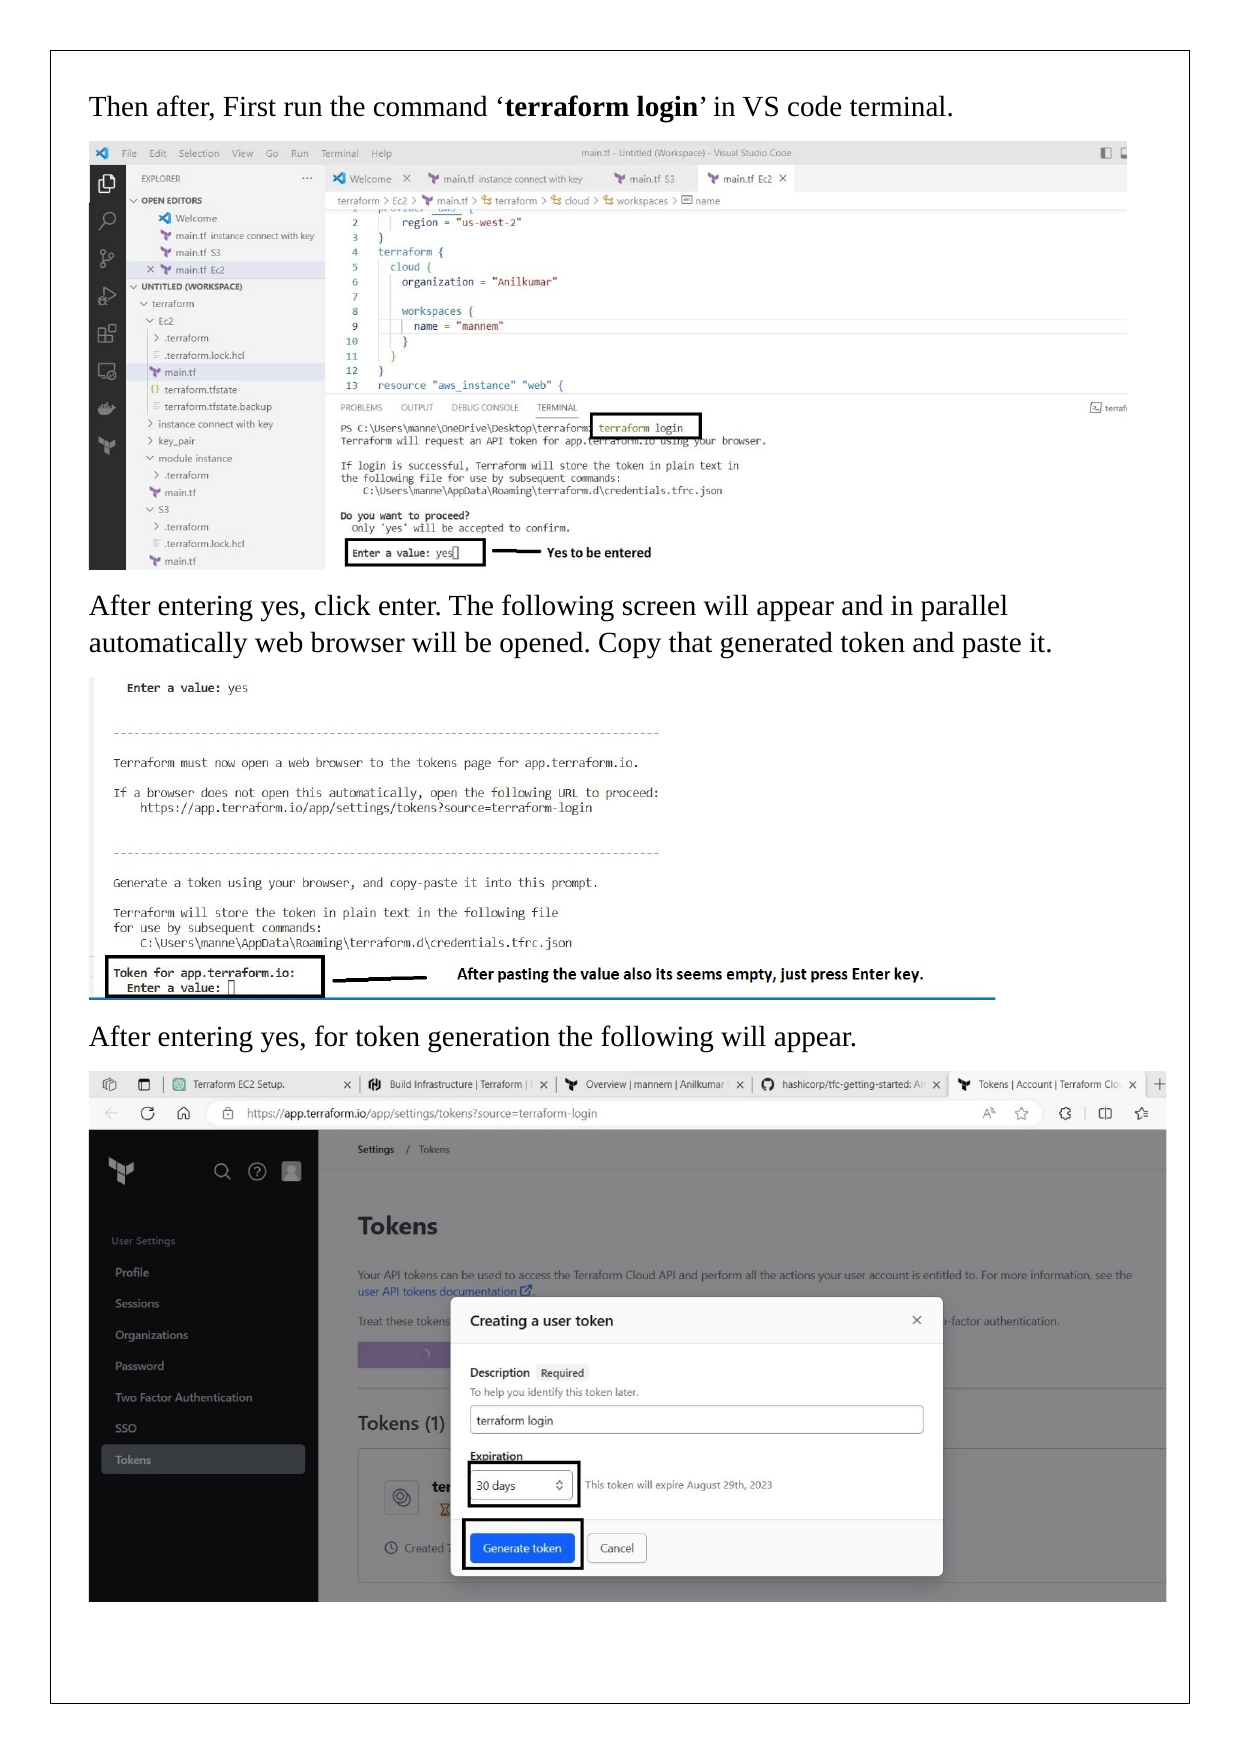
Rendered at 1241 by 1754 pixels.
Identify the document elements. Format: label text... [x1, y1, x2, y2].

text After entering yes, for token generation the following will appear. [89, 1019, 1167, 1052]
text After entering yes, click enter. The following screen will appear and in parallel automatically web browser will be opened. Copy that generated token and paste it. [89, 588, 1167, 658]
picture [88, 1071, 1167, 1602]
picture [88, 677, 996, 1000]
text Then after, First run the command ‘terraform login’ in VS code terminal. [89, 89, 1167, 122]
picture [88, 141, 1127, 570]
